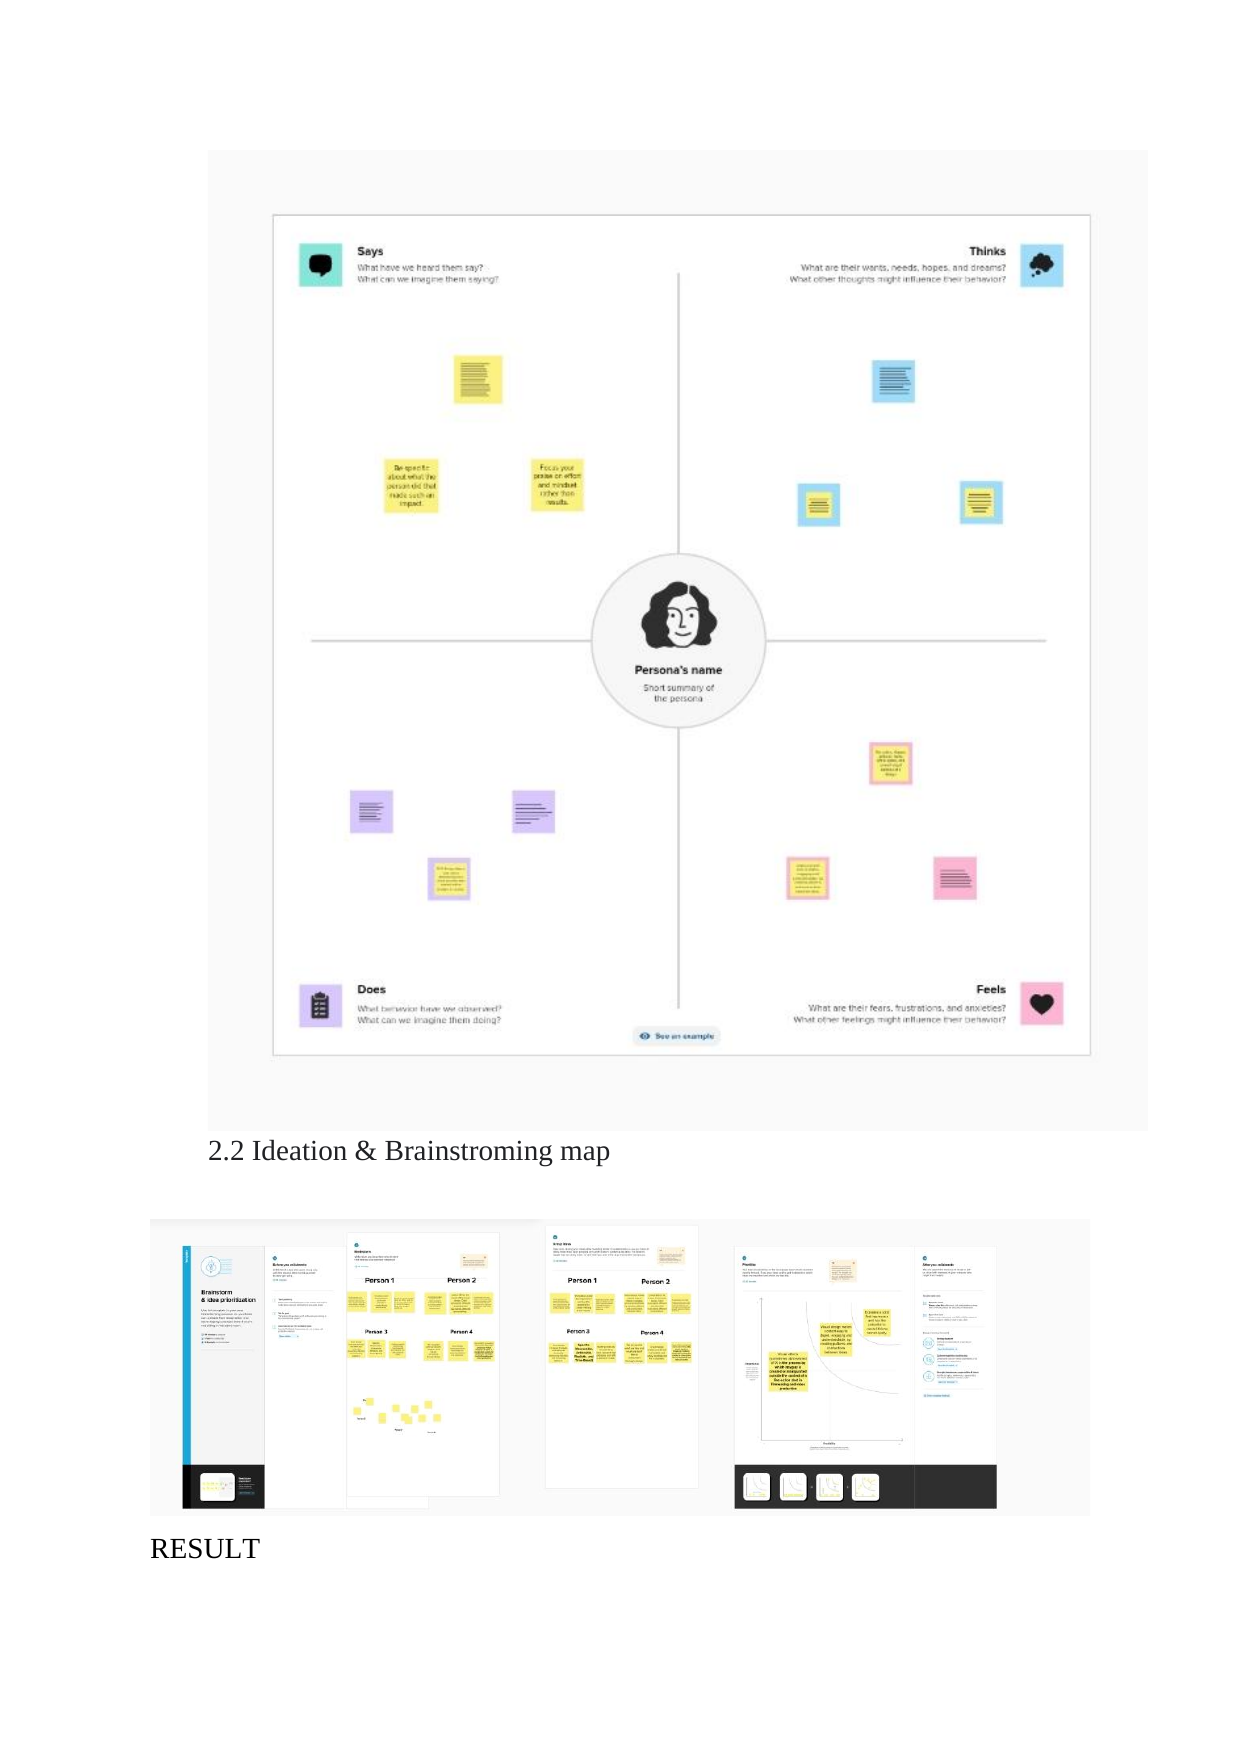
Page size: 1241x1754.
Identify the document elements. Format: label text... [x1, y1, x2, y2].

list 2.2 Ideation & Brainstroming map [208, 1133, 1090, 1167]
picture [207, 150, 1148, 1131]
text RESULT [150, 1531, 1090, 1564]
picture [150, 1219, 1091, 1516]
